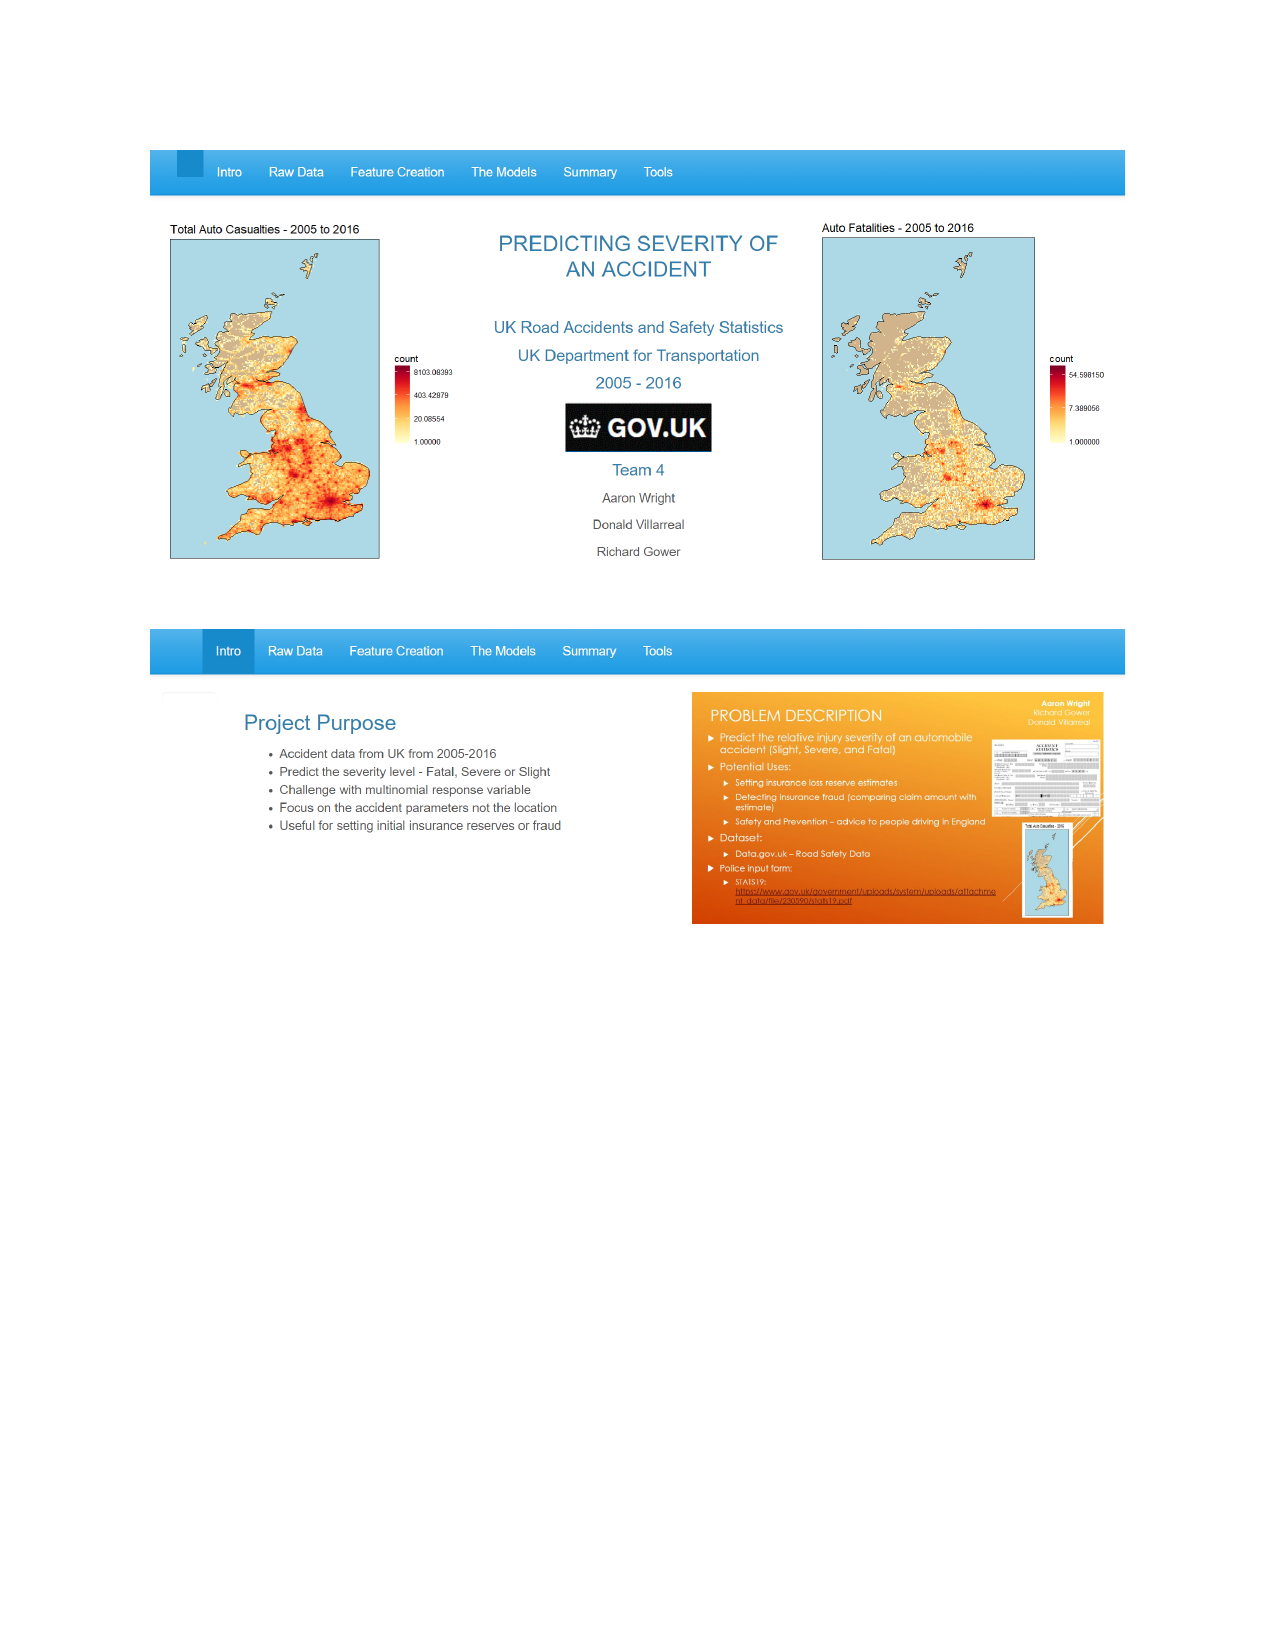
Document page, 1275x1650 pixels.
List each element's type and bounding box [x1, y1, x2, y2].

picture [150, 150, 1125, 1109]
